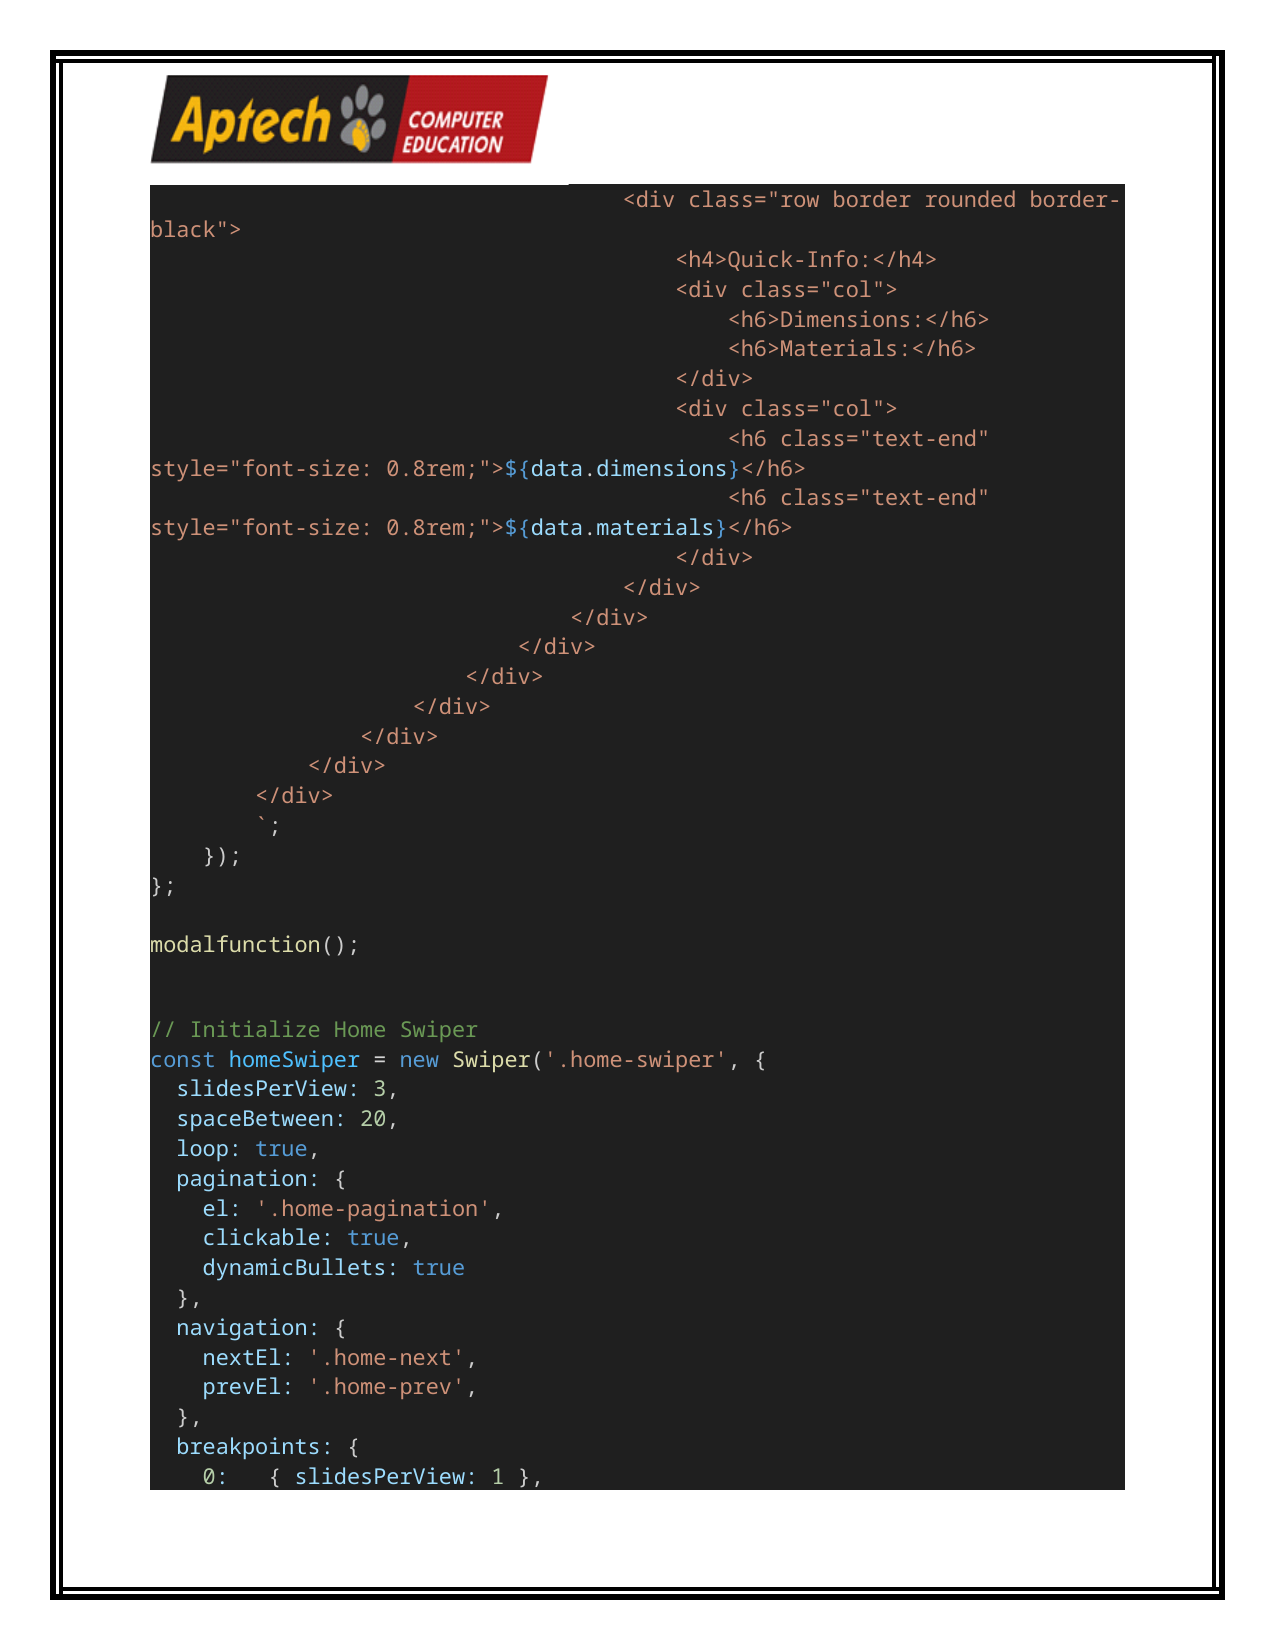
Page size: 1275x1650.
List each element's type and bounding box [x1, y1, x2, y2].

picture [150, 75, 569, 185]
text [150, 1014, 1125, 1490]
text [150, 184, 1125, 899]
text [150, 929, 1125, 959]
